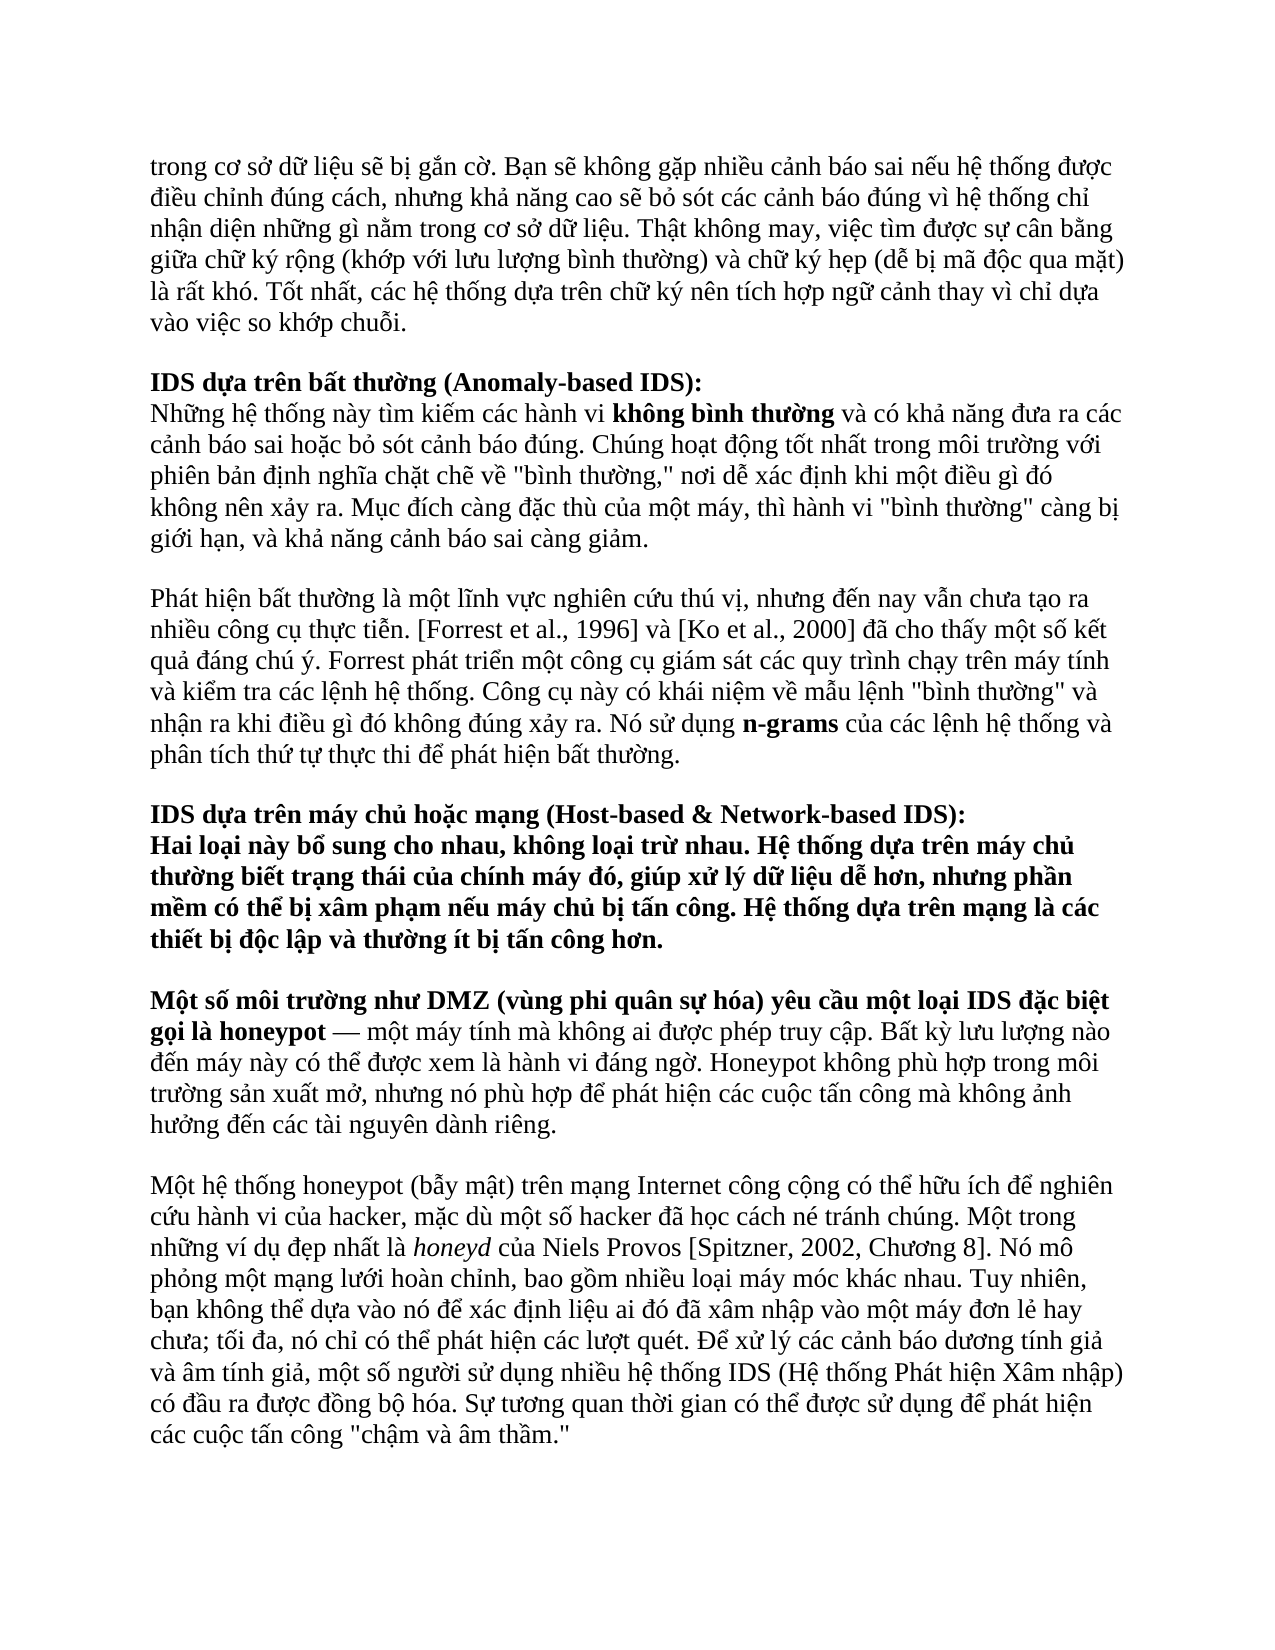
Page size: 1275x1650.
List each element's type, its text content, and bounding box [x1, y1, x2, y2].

text IDS dựa trên máy chủ hoặc mạng (Host-based & Network-based IDS): Hai loại này bổ sung cho nhau, không loại trừ nhau. Hệ thống dựa trên máy chủ thường biết trạng thái của chính máy đó, giúp xử lý dữ liệu dễ hơn, nhưng phần mềm có thể bị xâm phạm nếu máy chủ bị tấn công. Hệ thống dựa trên mạng là các thiết bị độc lập và thường ít bị tấn công hơn. [150, 798, 1125, 954]
text IDS dựa trên bất thường (Anomaly-based IDS): Những hệ thống này tìm kiếm các hành vi không bình thường và có khả năng đưa ra các cảnh báo sai hoặc bỏ sót cảnh báo đúng. Chúng hoạt động tốt nhất trong môi trường với phiên bản định nghĩa chặt chẽ về "bình thường," nơi dễ xác định khi một điều gì đó không nên xảy ra. Mục đích càng đặc thù của một máy, thì hành vi "bình thường" càng bị giới hạn, và khả năng cảnh báo sai càng giảm. [150, 366, 1125, 553]
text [150, 150, 1125, 337]
text Một số môi trường như DMZ (vùng phi quân sự hóa) yêu cầu một loại IDS đặc biệt gọi là honeypot — một máy tính mà không ai được phép truy cập. Bất kỳ lưu lượng nào đến máy này có thể được xem là hành vi đáng ngờ. Honeypot không phù hợp trong môi trường sản xuất mở, nhưng nó phù hợp để phát hiện các cuộc tấn công mà không ảnh hưởng đến các tài nguyên dành riêng. [150, 984, 1125, 1139]
text Một hệ thống honeypot (bẫy mật) trên mạng Internet công cộng có thể hữu ích để nghiên cứu hành vi của hacker, mặc dù một số hacker đã học cách né tránh chúng. Một trong những ví dụ đẹp nhất là honeyd của Niels Provos [Spitzner, 2002, Chương 8]. Nó mô phỏng một mạng lưới hoàn chỉnh, bao gồm nhiều loại máy móc khác nhau. Tuy nhiên, bạn không thể dựa vào nó để xác định liệu ai đó đã xâm nhập vào một máy đơn lẻ hay chưa; tối đa, nó chỉ có thể phát hiện các lượt quét. Để xử lý các cảnh báo dương tính giả và âm tính giả, một số người sử dụng nhiều hệ thống IDS (Hệ thống Phát hiện Xâm nhập) có đầu ra được đồng bộ hóa. Sự tương quan thời gian có thể được sử dụng để phát hiện các cuộc tấn công "chậm và âm thầm." [150, 1169, 1125, 1449]
text Phát hiện bất thường là một lĩnh vực nghiên cứu thú vị, nhưng đến nay vẫn chưa tạo ra nhiều công cụ thực tiễn. [Forrest et al., 1996] và [Ko et al., 2000] đã cho thấy một số kết quả đáng chú ý. Forrest phát triển một công cụ giám sát các quy trình chạy trên máy tính và kiểm tra các lệnh hệ thống. Công cụ này có khái niệm về mẫu lệnh "bình thường" và nhận ra khi điều gì đó không đúng xảy ra. Nó sử dụng n-grams của các lệnh hệ thống và phân tích thứ tự thực thi để phát hiện bất thường. [150, 582, 1125, 769]
